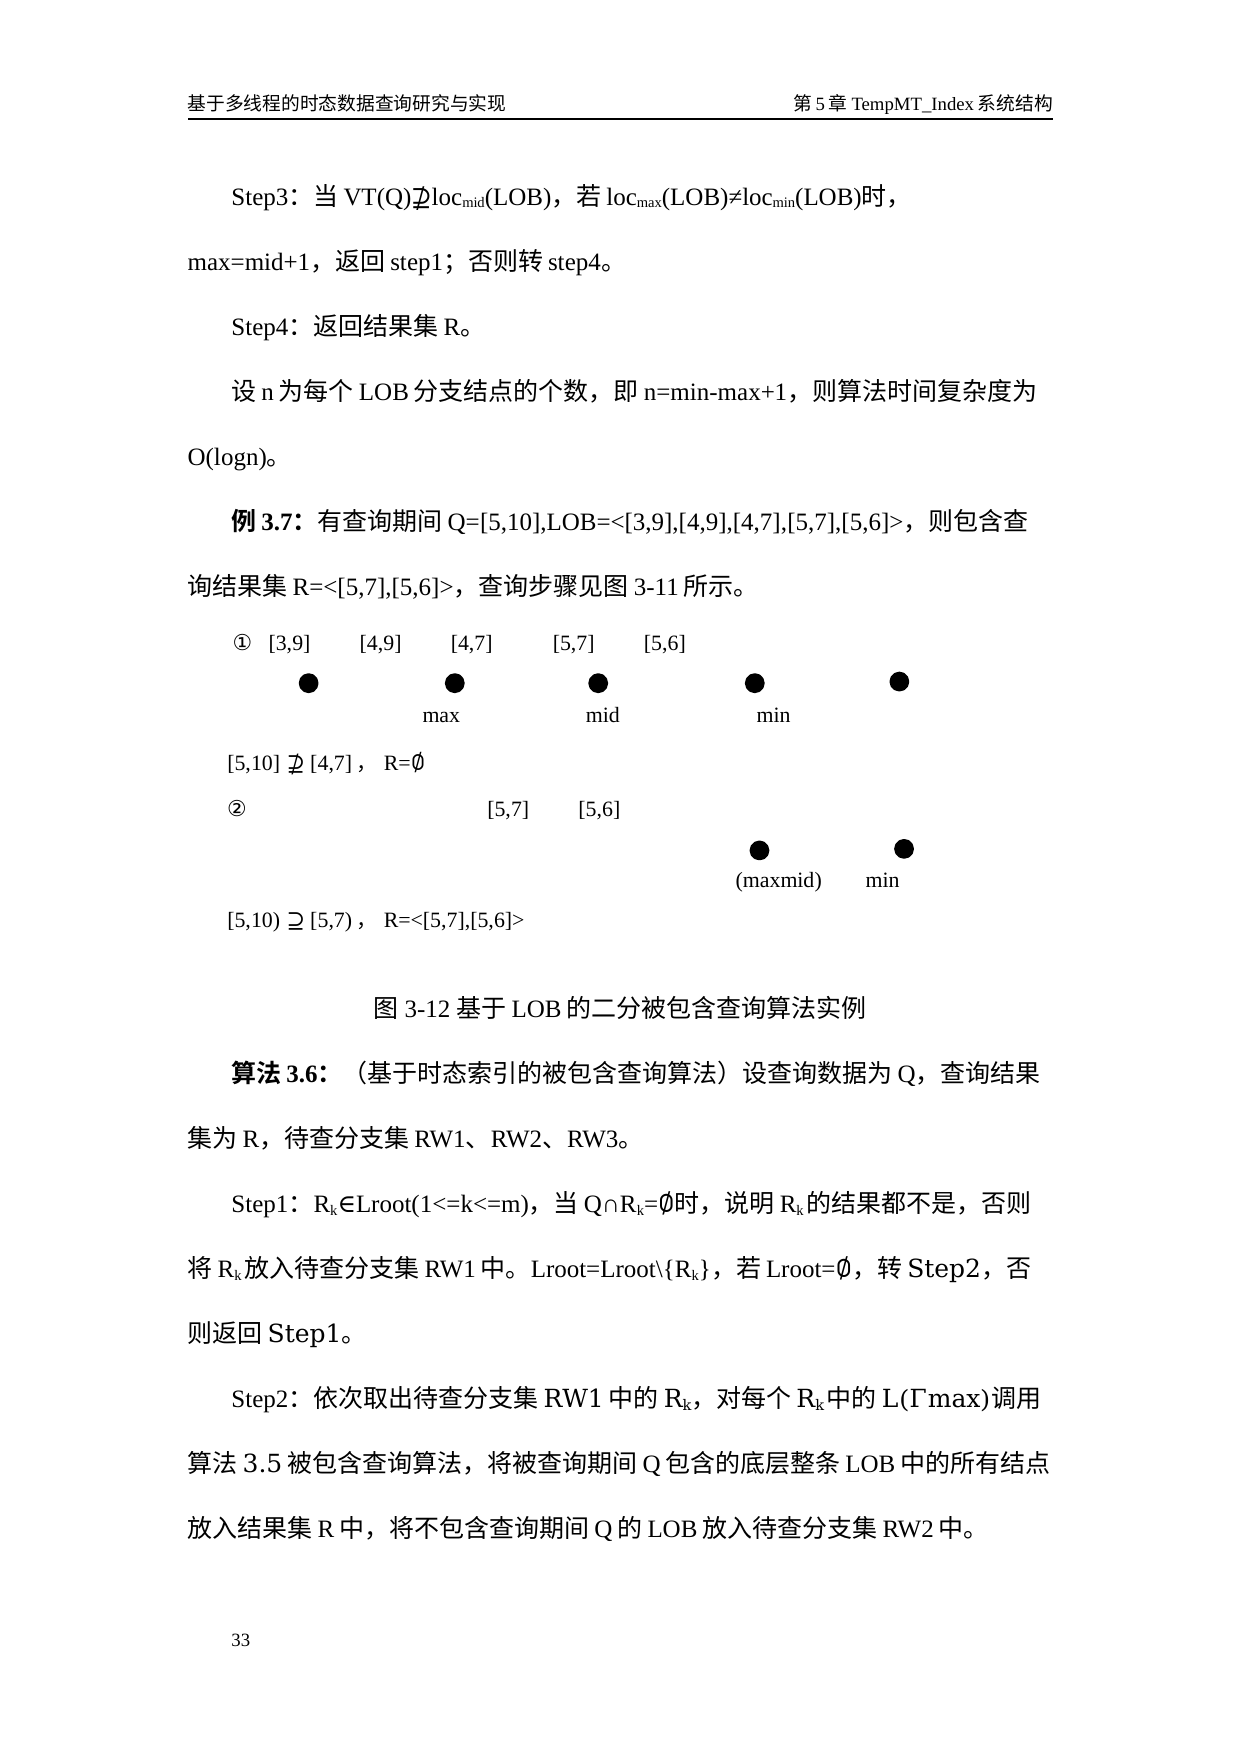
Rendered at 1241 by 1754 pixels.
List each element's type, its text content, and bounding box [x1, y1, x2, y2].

text Step1：Rk∈Lroot(1<=k<=m)，当Q∩Rk=∅时，说明Rk的结果都不是，否则将Rk放入待查分支集RW1中。Lroot=Lroot\{Rk}，若Lroot=∅，转Step2，否则返回Step1。 [187, 1169, 1053, 1364]
text 设n为每个LOB分支结点的个数，即n=min-max+1，则算法时间复杂度为O(logn)。 [187, 357, 1053, 487]
text 例3.7：有查询期间Q=[5,10],LOB=<[3,9],[4,9],[4,7],[5,7],[5,6]>，则包含查询结果集R=<[5,7],[5,6]>，查询步骤见图3-11所示。 [187, 487, 1053, 617]
text Step4：返回结果集R。 [187, 292, 1053, 357]
text Step2：依次取出待查分支集RW1中的Rk，对每个Rk中的L(Γmax)调用算法3.5被包含查询算法，将被查询期间Q包含的底层整条LOB中的所有结点放入结果集R中，将不包含查询期间Q的LOB放入待查分支集RW2中。 [187, 1364, 1053, 1559]
text Step3：当VT(Q)⊉locmid(LOB)，若locmax(LOB)≠locmin(LOB)时，max=mid+1，返回step1；否则转step4。 [187, 162, 1053, 292]
text 算法3.6：（基于时态索引的被包含查询算法）设查询数据为Q，查询结果集为R，待查分支集RW1、RW2、RW3。 [187, 1039, 1053, 1169]
